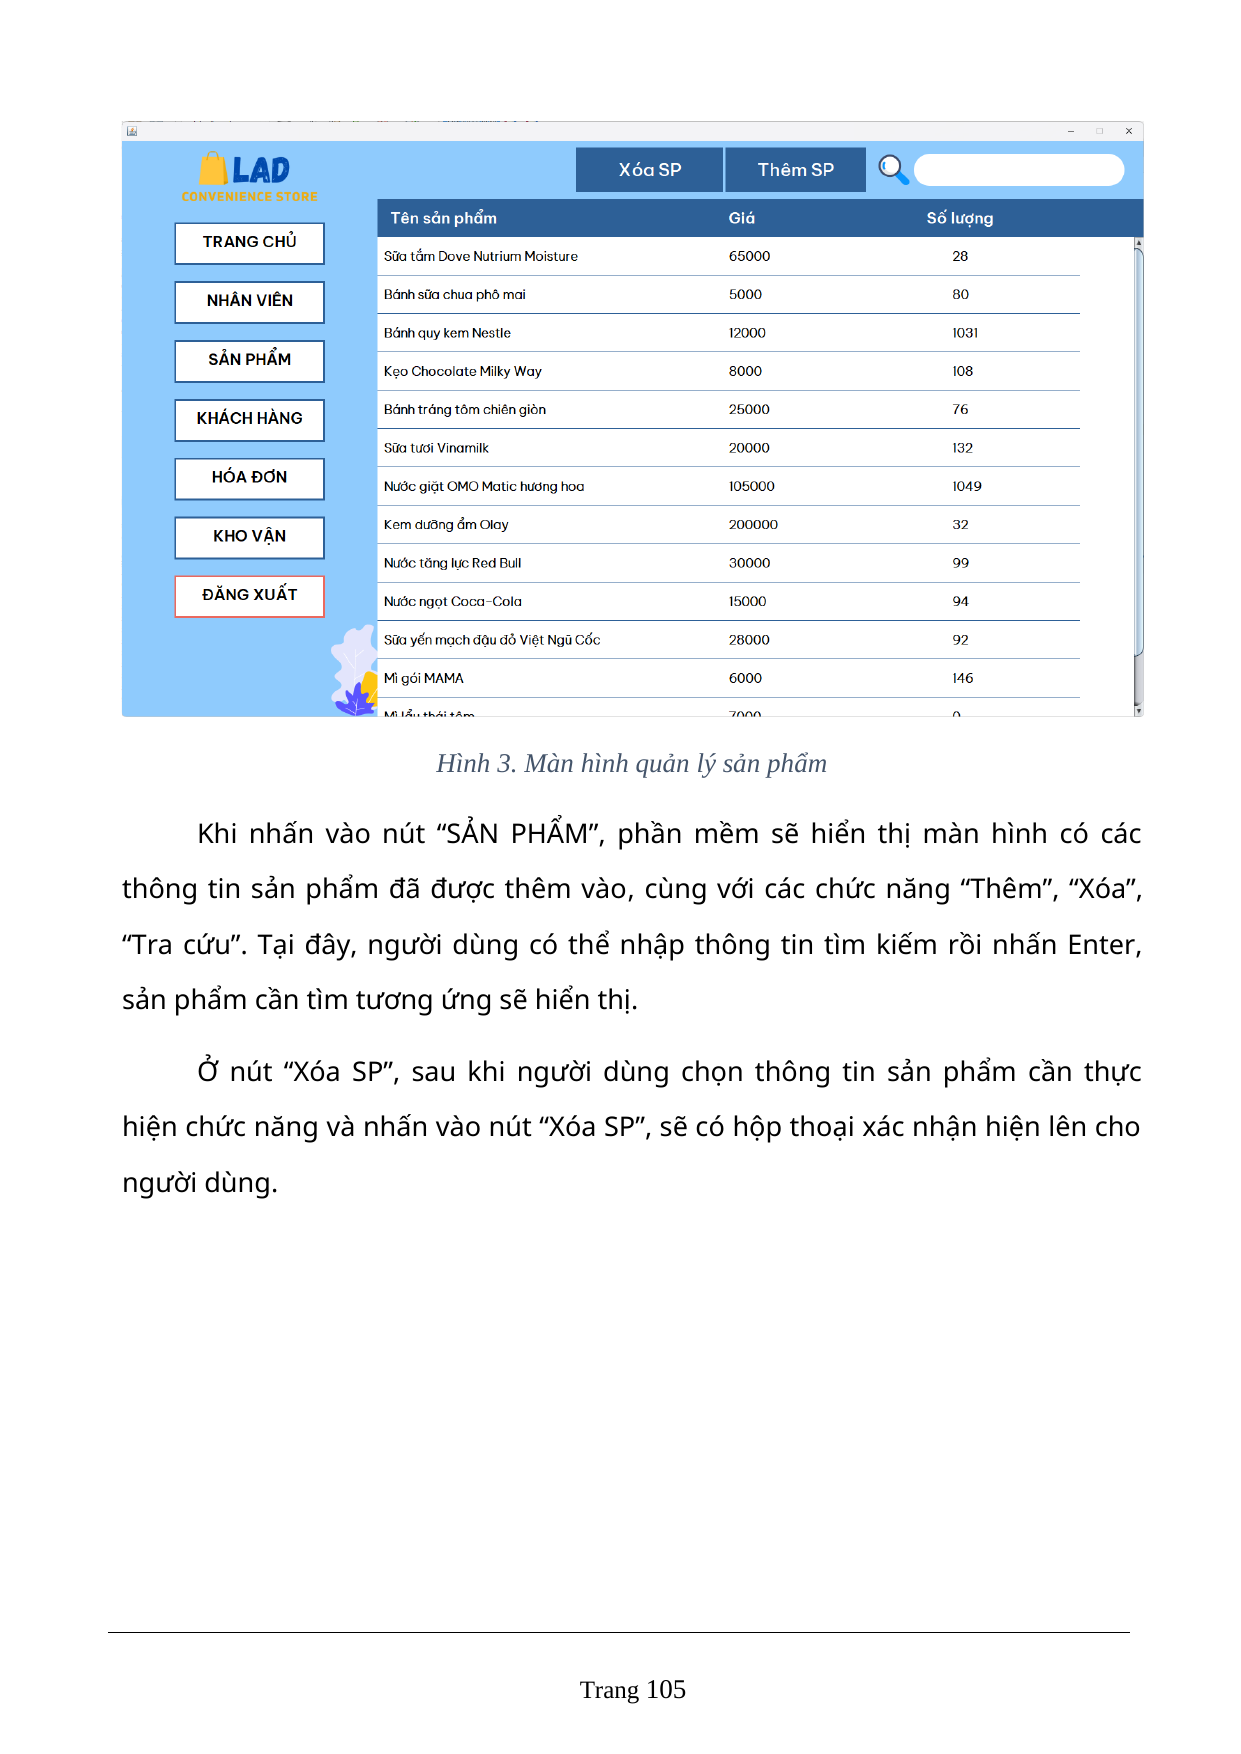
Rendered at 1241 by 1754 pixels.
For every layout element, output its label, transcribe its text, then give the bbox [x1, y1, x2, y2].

picture [121, 121, 1144, 717]
text Ở nút “Xóa SP”, sau khi người dùng chọn thông tin sản phẩm cần thực hiện chức năng và nhấn vào nút “Xóa SP”, sẽ có hộp thoại xác nhận hiện lên cho người dùng. [122, 1052, 1144, 1200]
text Khi nhấn vào nút “SẢN PHẨM”, phần mềm sẽ hiển thị màn hình có các thông tin sản phẩm đã được thêm vào, cùng với các chức năng “Thêm”, “Xóa”, “Tra cứu”. Tại đây, người dùng có thể nhập thông tin tìm kiếm rồi nhấn Enter, sản phẩm cần tìm tương ứng sẽ hiển thị. [122, 814, 1144, 1017]
text Hình 3. Màn hình quản lý sản phẩm [122, 747, 1144, 778]
